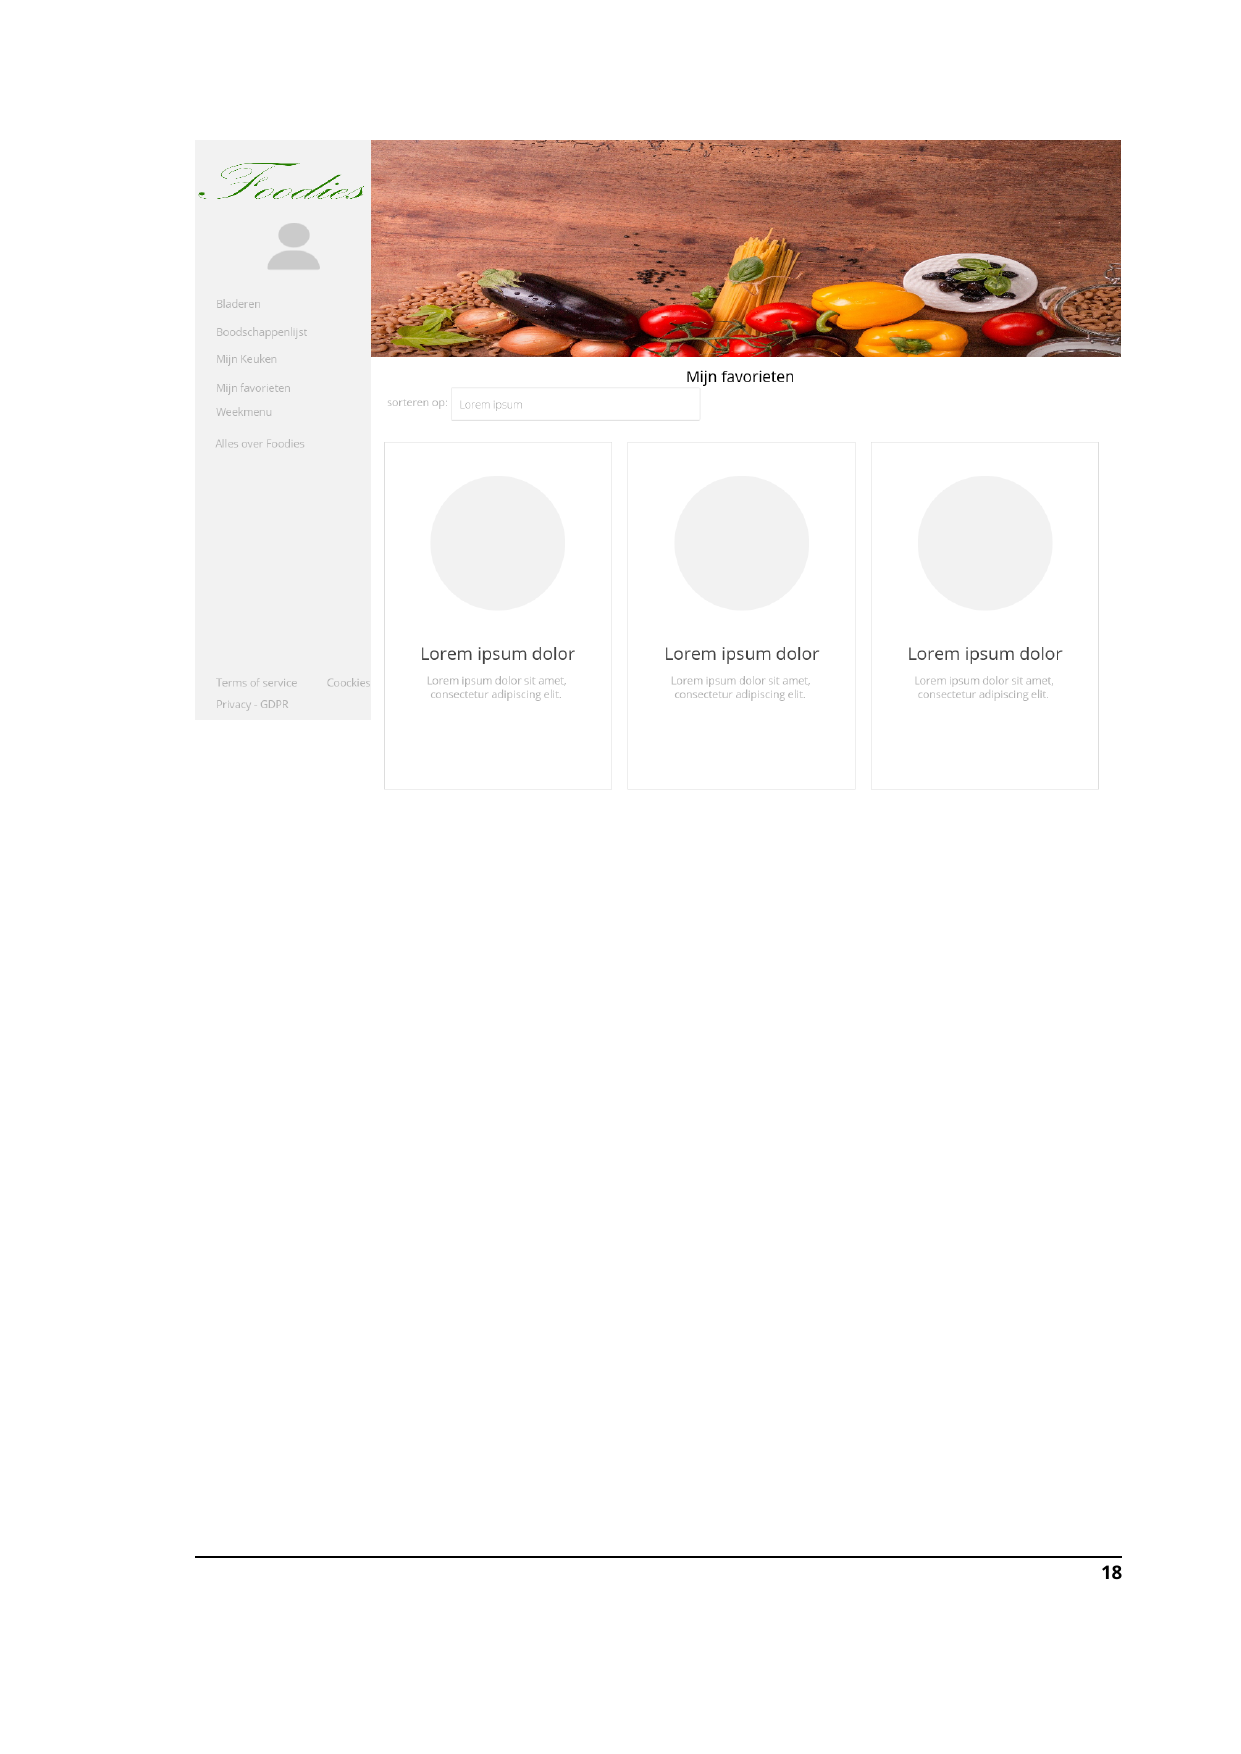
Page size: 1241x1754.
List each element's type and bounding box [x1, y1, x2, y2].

picture [194, 140, 1121, 813]
